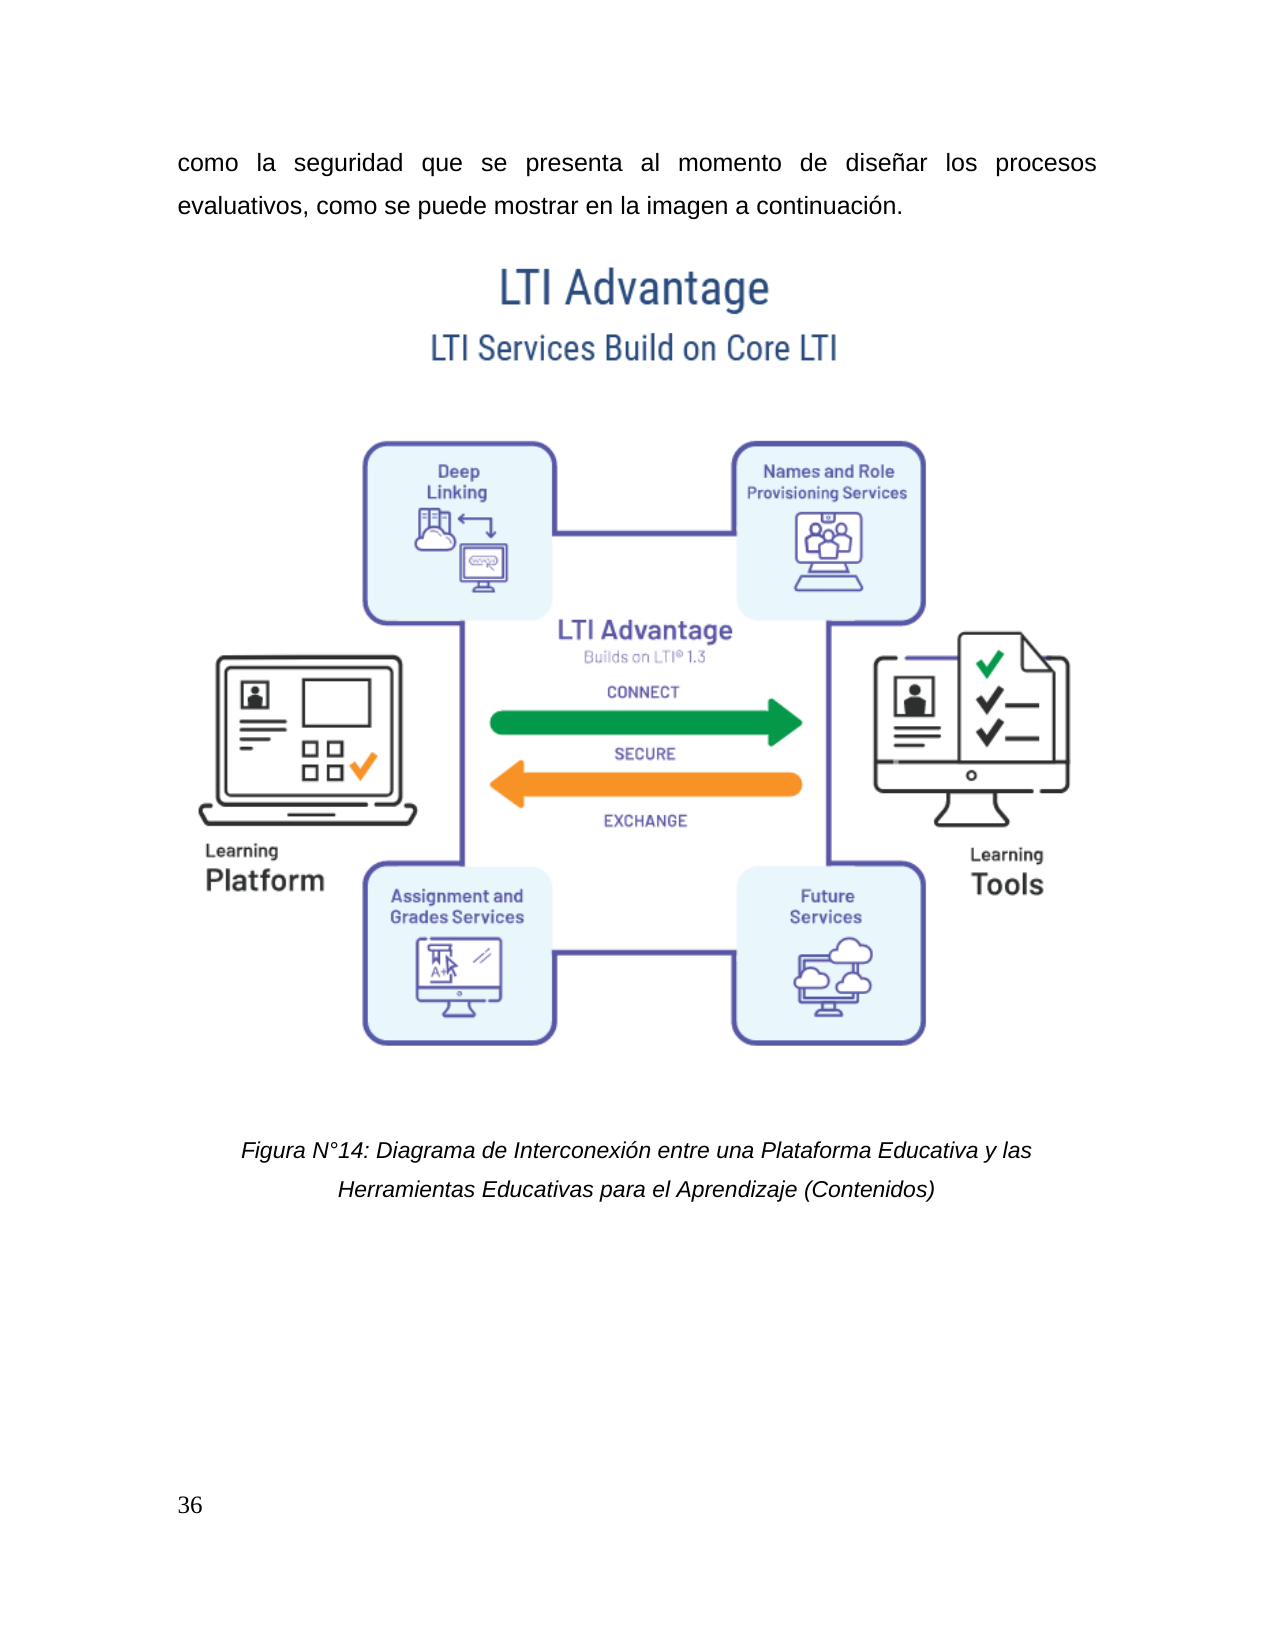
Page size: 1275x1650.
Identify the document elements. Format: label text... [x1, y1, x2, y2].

text Figura N°14: Diagrama de Interconexión entre una Plataforma Educativa y las Herramientas Educativas para el Aprendizaje (Contenidos) [177, 1137, 1098, 1203]
picture [177, 250, 1098, 1106]
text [177, 148, 1098, 219]
